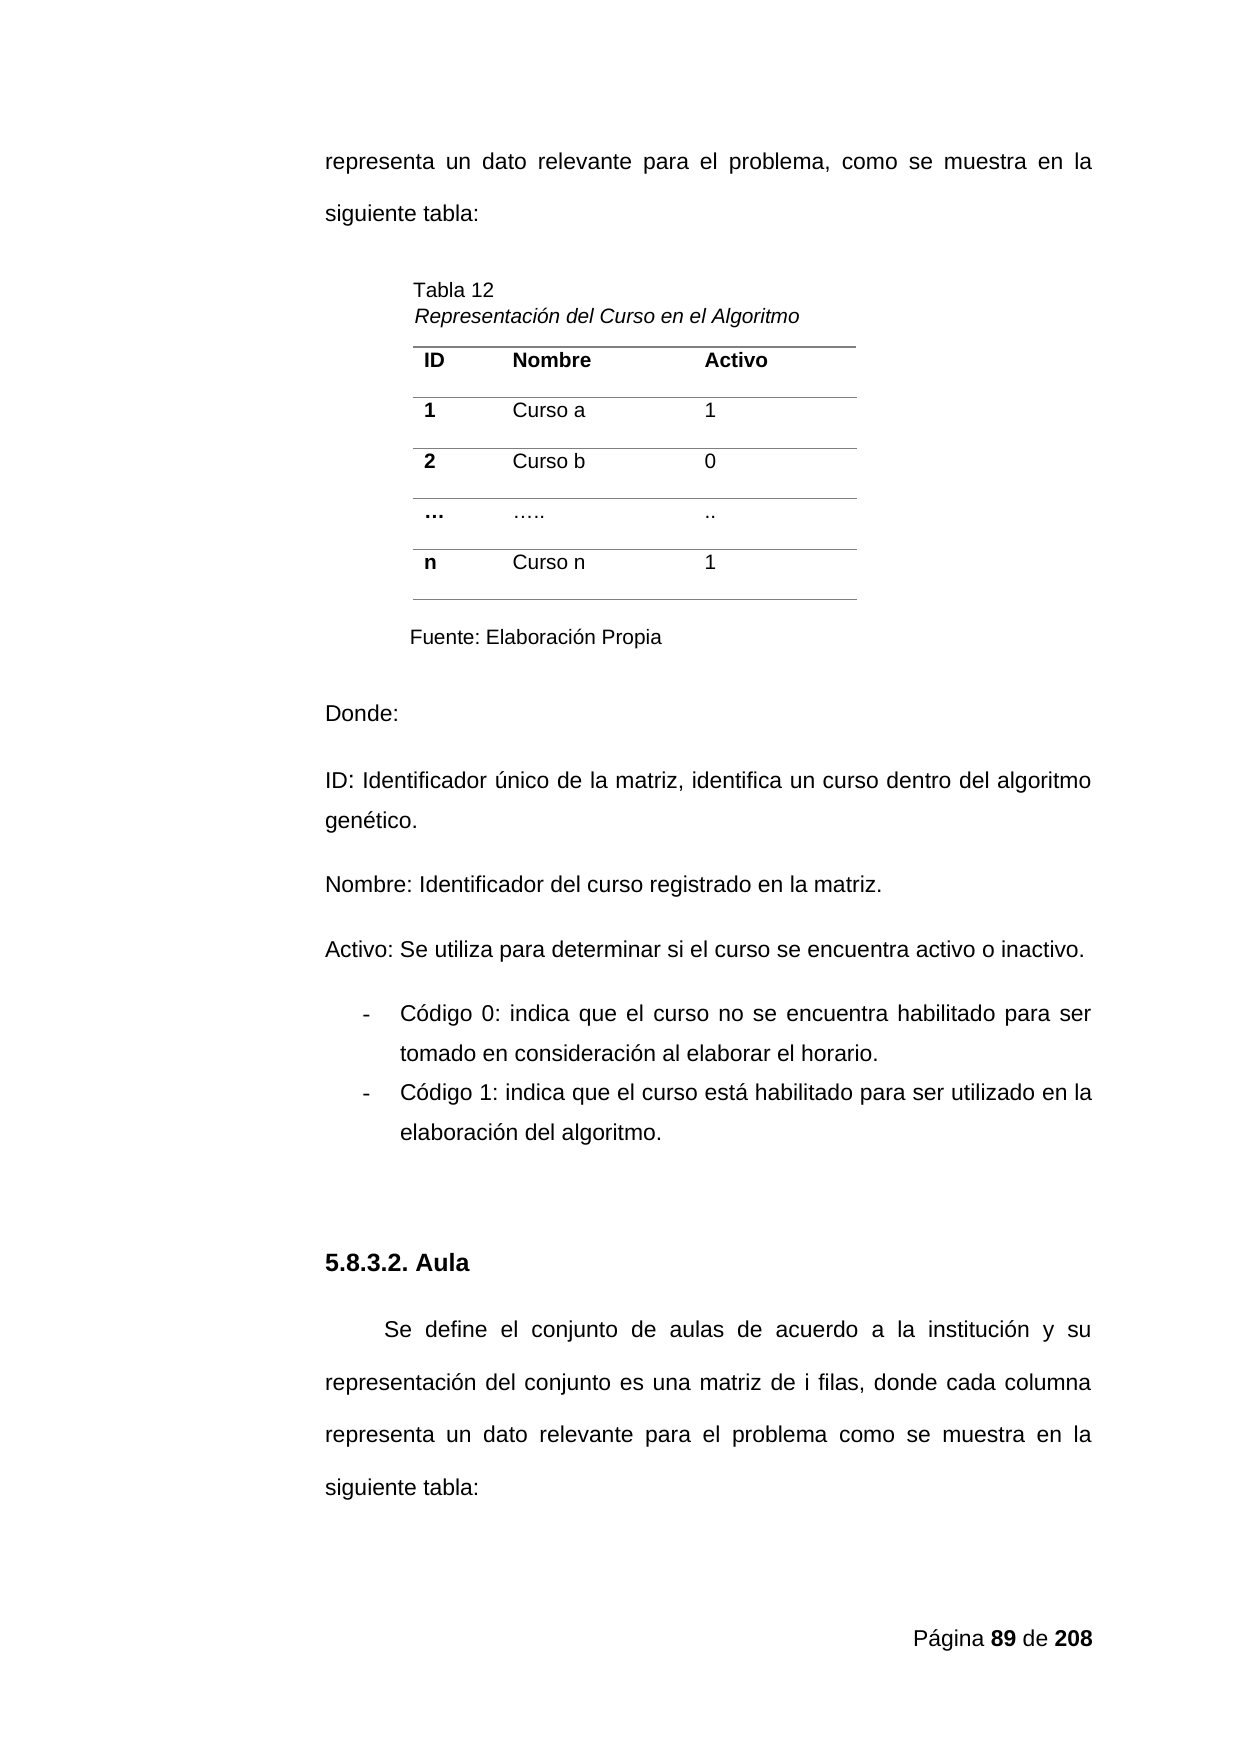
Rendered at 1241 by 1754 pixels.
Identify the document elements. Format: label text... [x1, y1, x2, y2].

text Tabla 12 Representación del Curso en el Algoritmo [177, 278, 1092, 328]
table_cell n [413, 550, 501, 599]
text Donde: [251, 700, 1092, 727]
text Se define el conjunto de aulas de acuerdo a la institución y su representación del conjunto es una matriz de i filas, donde cada columna representa un dato relevante para el problema como se muestra en la siguiente tabla: [325, 1316, 1092, 1500]
text Fuente: Elaboración Propia [325, 625, 1092, 649]
text Activo: Se utiliza para determinar si el curso se encuentra activo o inactivo. [325, 936, 1092, 962]
table_cell Curso n [501, 550, 693, 599]
table_header Activo [693, 348, 856, 397]
text Nombre: Identificador del curso registrado en la matriz. [325, 871, 1092, 898]
table_cell .. [693, 499, 857, 548]
table_cell 2 [413, 449, 501, 498]
table_cell ….. [501, 499, 693, 548]
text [325, 148, 1092, 227]
text ID: Identificador único de la matriz, identifica un curso dentro del algoritmo genético. [325, 765, 1092, 833]
table_header ID [413, 348, 501, 397]
table_cell … [413, 499, 501, 548]
text 5.8.3.2. Aula [251, 1248, 1092, 1277]
list Código 1: indica que el curso está habilitado para ser utilizado en la elaboración del algoritmo. [362, 1079, 1092, 1145]
table_cell Curso a [501, 398, 693, 447]
list Código 0: indica que el curso no se encuentra habilitado para ser tomado en consideración al elaborar el horario. [362, 1000, 1092, 1066]
table_cell 1 [413, 398, 501, 447]
table_cell 1 [693, 550, 857, 599]
table_header Nombre [501, 348, 693, 397]
table_cell 0 [693, 449, 857, 498]
table_cell 1 [693, 398, 857, 447]
table_cell Curso b [501, 449, 693, 498]
